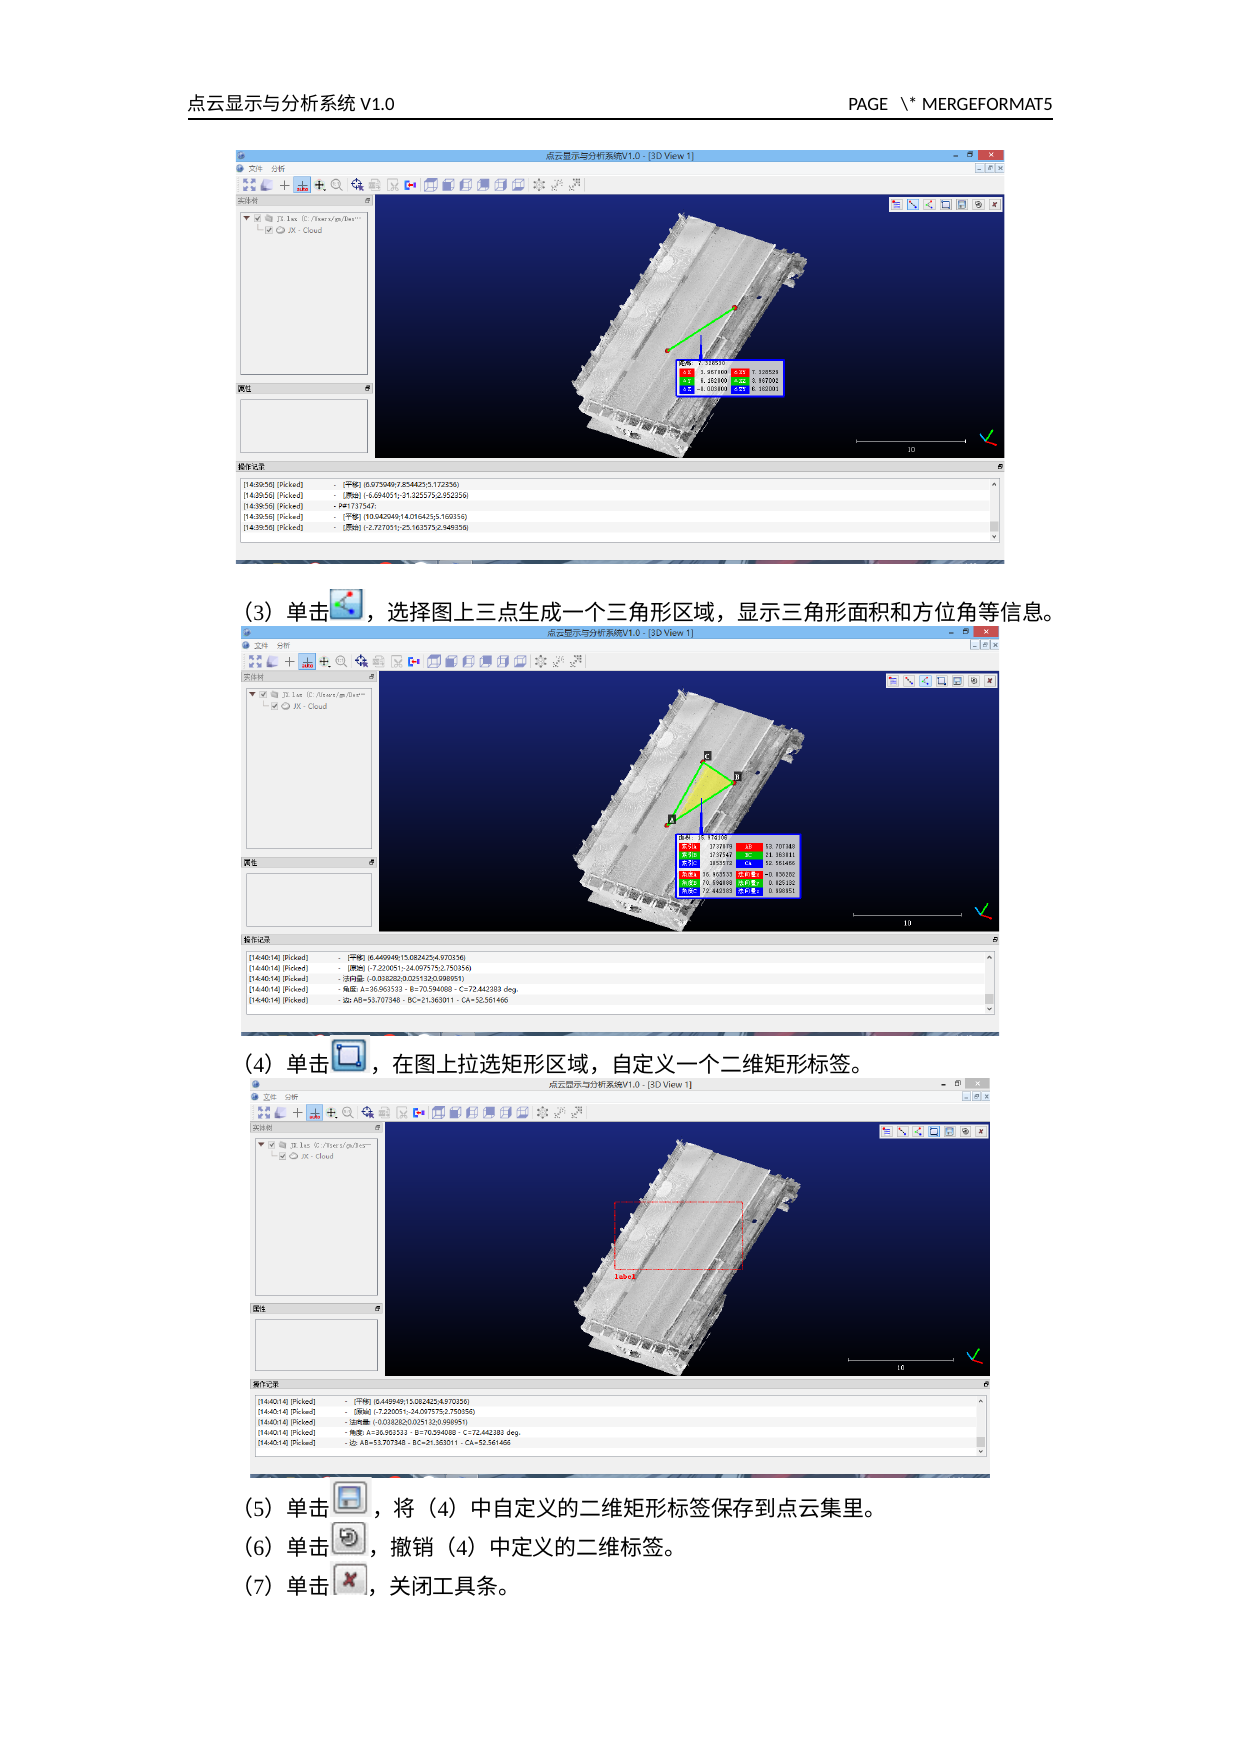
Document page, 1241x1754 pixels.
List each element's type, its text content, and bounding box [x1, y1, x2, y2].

picture [250, 1078, 990, 1517]
picture [241, 626, 1000, 1073]
picture [235, 150, 1005, 564]
picture [329, 1522, 369, 1556]
list （3）单击，选择图上三点生成一个三角形区域，显示三角形面积和方位角等信息。 [231, 589, 1053, 627]
picture [329, 1561, 368, 1595]
list （7）单击，关闭工具条。 [231, 1562, 1053, 1601]
list （5）单击，将（4）中自定义的二维矩形标签保存到点云集里。 [231, 1477, 1053, 1523]
picture [329, 589, 366, 621]
list （6）单击，撤销（4）中定义的二维标签。 [231, 1523, 1053, 1562]
list （4）单击，在图上拉选矩形区域，自定义一个二维矩形标签。 [231, 1035, 1053, 1079]
